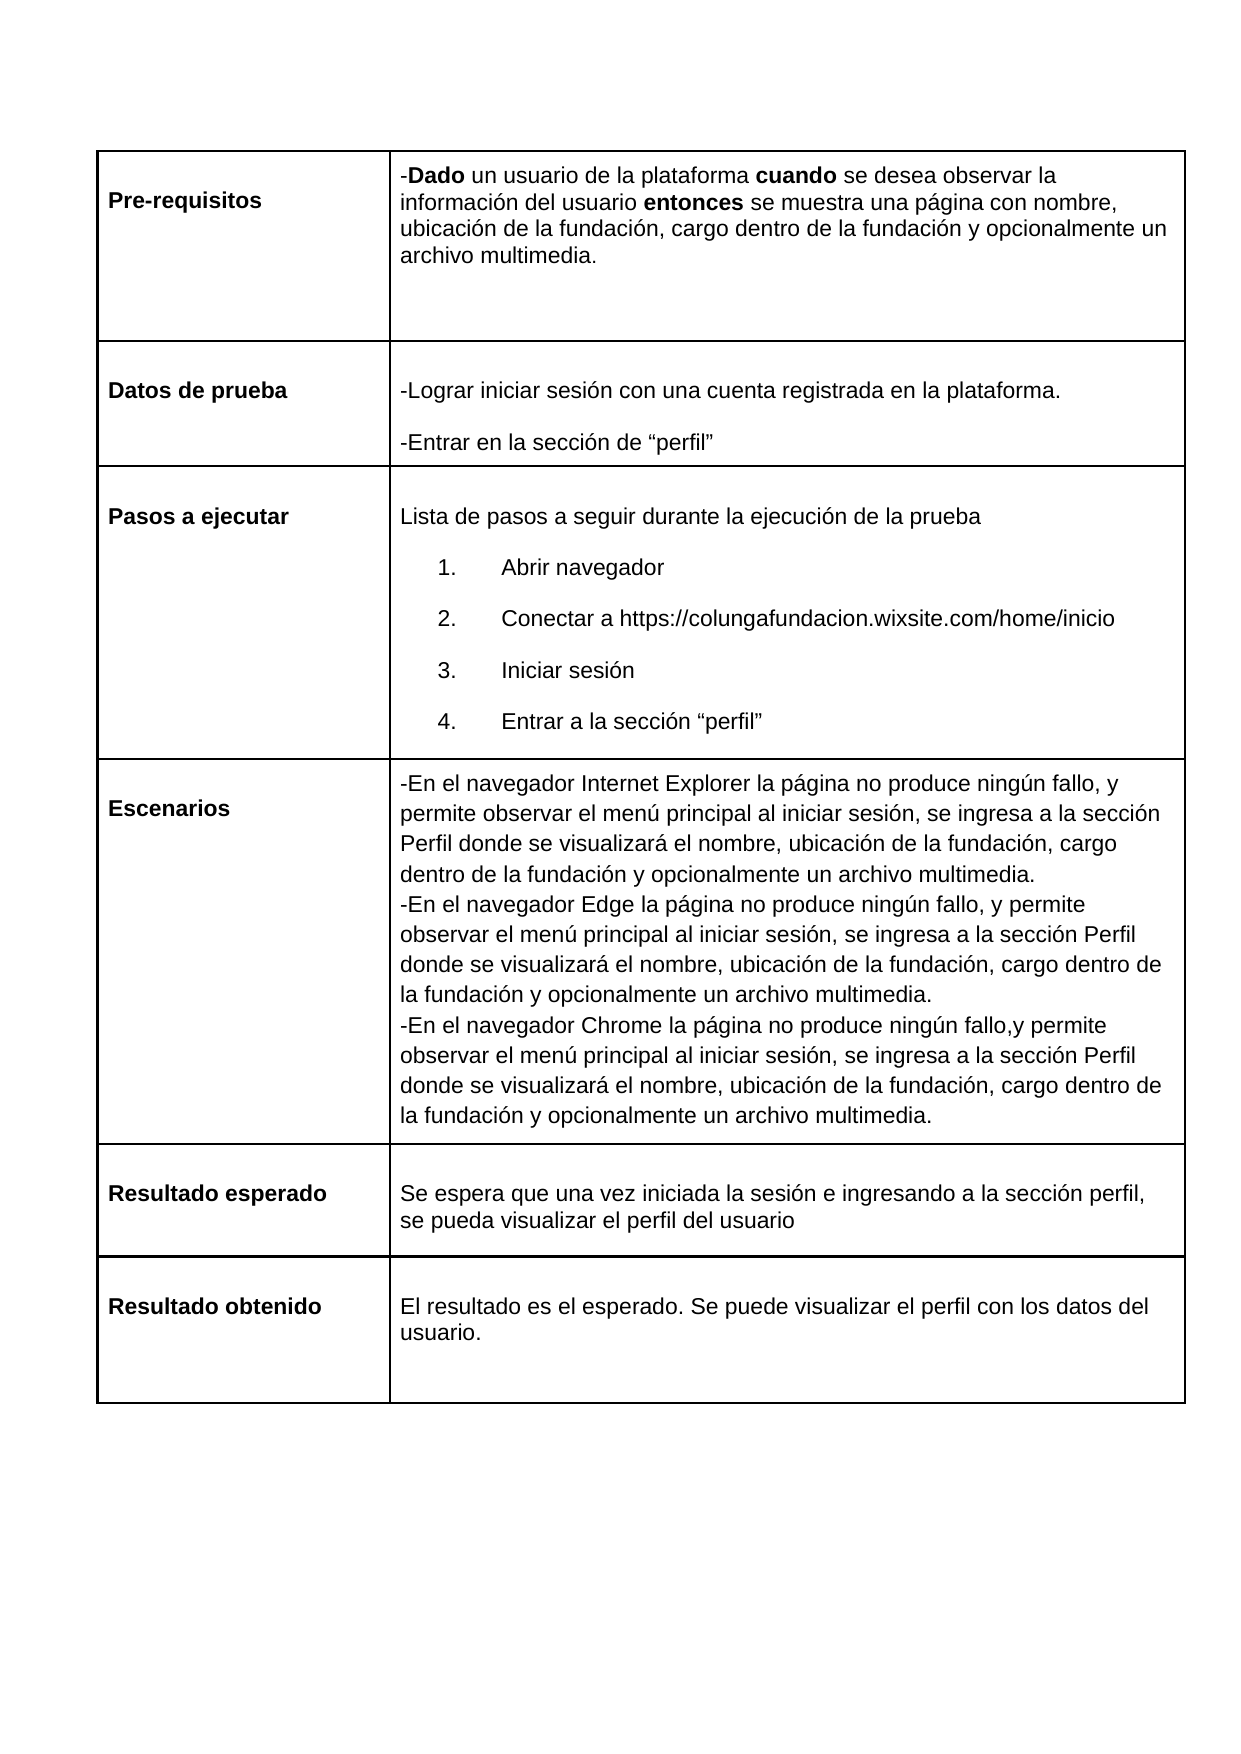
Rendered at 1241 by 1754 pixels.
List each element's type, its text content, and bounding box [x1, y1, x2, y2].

table_cell Pasos a ejecutar [99, 467, 389, 757]
table_cell Escenarios [99, 760, 389, 1143]
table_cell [391, 1258, 1184, 1402]
table_cell Resultado esperado [99, 1145, 389, 1255]
table_cell Pre-requisitos [99, 152, 389, 339]
table_cell Lista de pasos a seguir durante la ejecución de la prueba 1. Abrir navegador 2. Conectar a https://colungafundacion.wixsite.com/home/inicio 3. Iniciar sesión 4. Entrar a la sección “perfil” [391, 467, 1184, 757]
table_cell Datos de prueba [99, 342, 389, 465]
table_cell Resultado obtenido [99, 1258, 389, 1402]
table_cell -Lograr iniciar sesión con una cuenta registrada en la plataforma. -Entrar en la sección de “perfil” [391, 342, 1184, 465]
table_cell Se espera que una vez iniciada la sesión e ingresando a la sección perfil, se pueda visualizar el perfil del usuario [391, 1145, 1184, 1255]
table_cell -Dado un usuario de la plataforma cuando se desea observar la información del usuario entonces se muestra una página con nombre, ubicación de la fundación, cargo dentro de la fundación y opcionalmente un archivo multimedia. [391, 152, 1184, 339]
table_cell -En el navegador Internet Explorer la página no produce ningún fallo, y permite observar el menú principal al iniciar sesión, se ingresa a la sección Perfil donde se visualizará el nombre, ubicación de la fundación, cargo dentro de la fundación y opcionalmente un archivo multimedia. -En el navegador Edge la página no produce ningún fallo, y permite observar el menú principal al iniciar sesión, se ingresa a la sección Perfil donde se visualizará el nombre, ubicación de la fundación, cargo dentro de la fundación y opcionalmente un archivo multimedia. -En el navegador Chrome la página no produce ningún fallo,y permite observar el menú principal al iniciar sesión, se ingresa a la sección Perfil donde se visualizará el nombre, ubicación de la fundación, cargo dentro de la fundación y opcionalmente un archivo multimedia. [391, 760, 1184, 1143]
